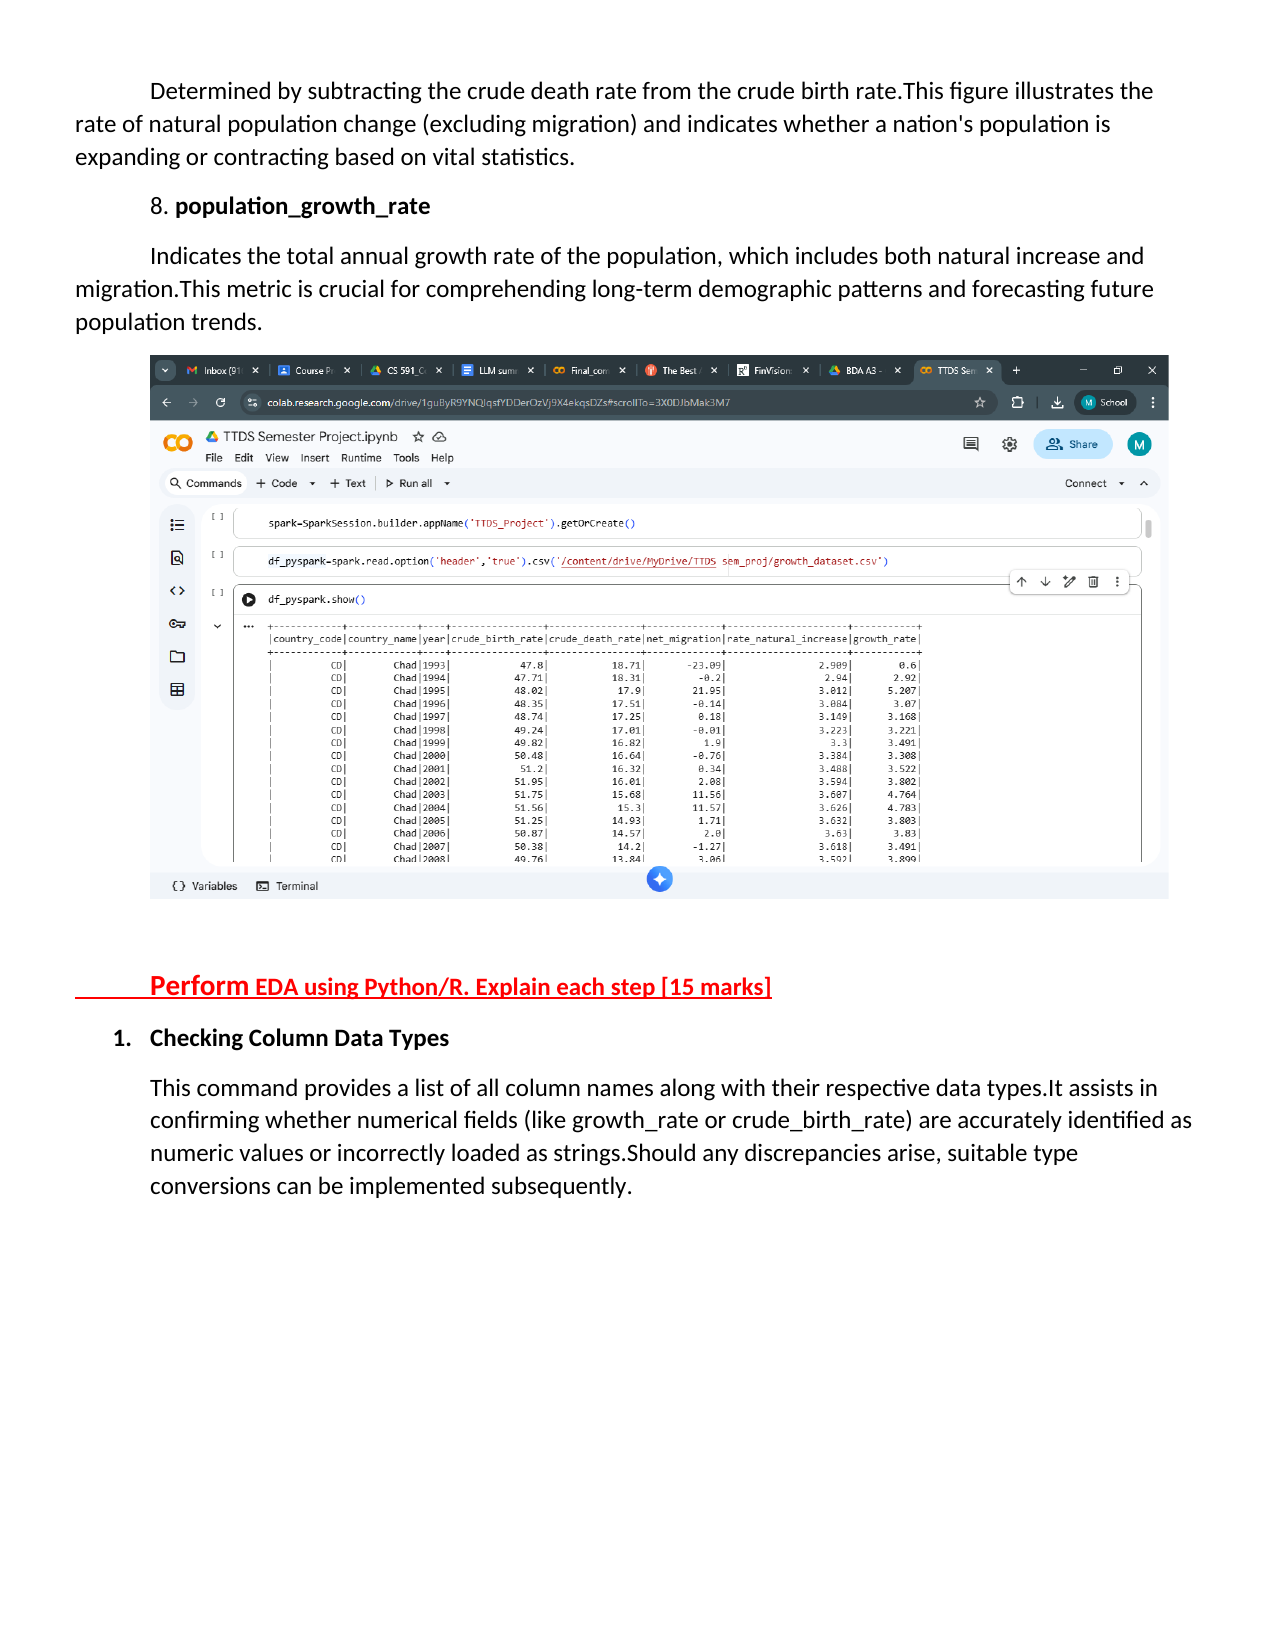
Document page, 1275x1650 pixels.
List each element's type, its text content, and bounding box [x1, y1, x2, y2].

text This command provides a list of all column names along with their respective data types.It assists in confirming whether numerical fields (like growth_rate or crude_birth_rate) are accurately identified as numeric values or incorrectly loaded as strings.Should any discrepancies arise, suitable type conversions can be implemented subsequently. [150, 1072, 1200, 1201]
list Indicates the total annual growth rate of the population, which includes both natural increase and migration.This metric is crucial for comprehending long-term demographic patterns and forecasting future population trends. [75, 240, 1200, 336]
list 8. population_growth_rate [75, 190, 1200, 221]
list Perform EDA using Python/R. Explain each step [15 marks] [75, 967, 1200, 1003]
list Checking Column Data Types [112, 1022, 1200, 1053]
list Determined by subtracting the crude death rate from the crude birth rate.This figure illustrates the rate of natural population change (excluding migration) and indicates whether a nation's population is expanding or contracting based on vital statistics. [75, 75, 1200, 171]
picture [150, 355, 1169, 899]
